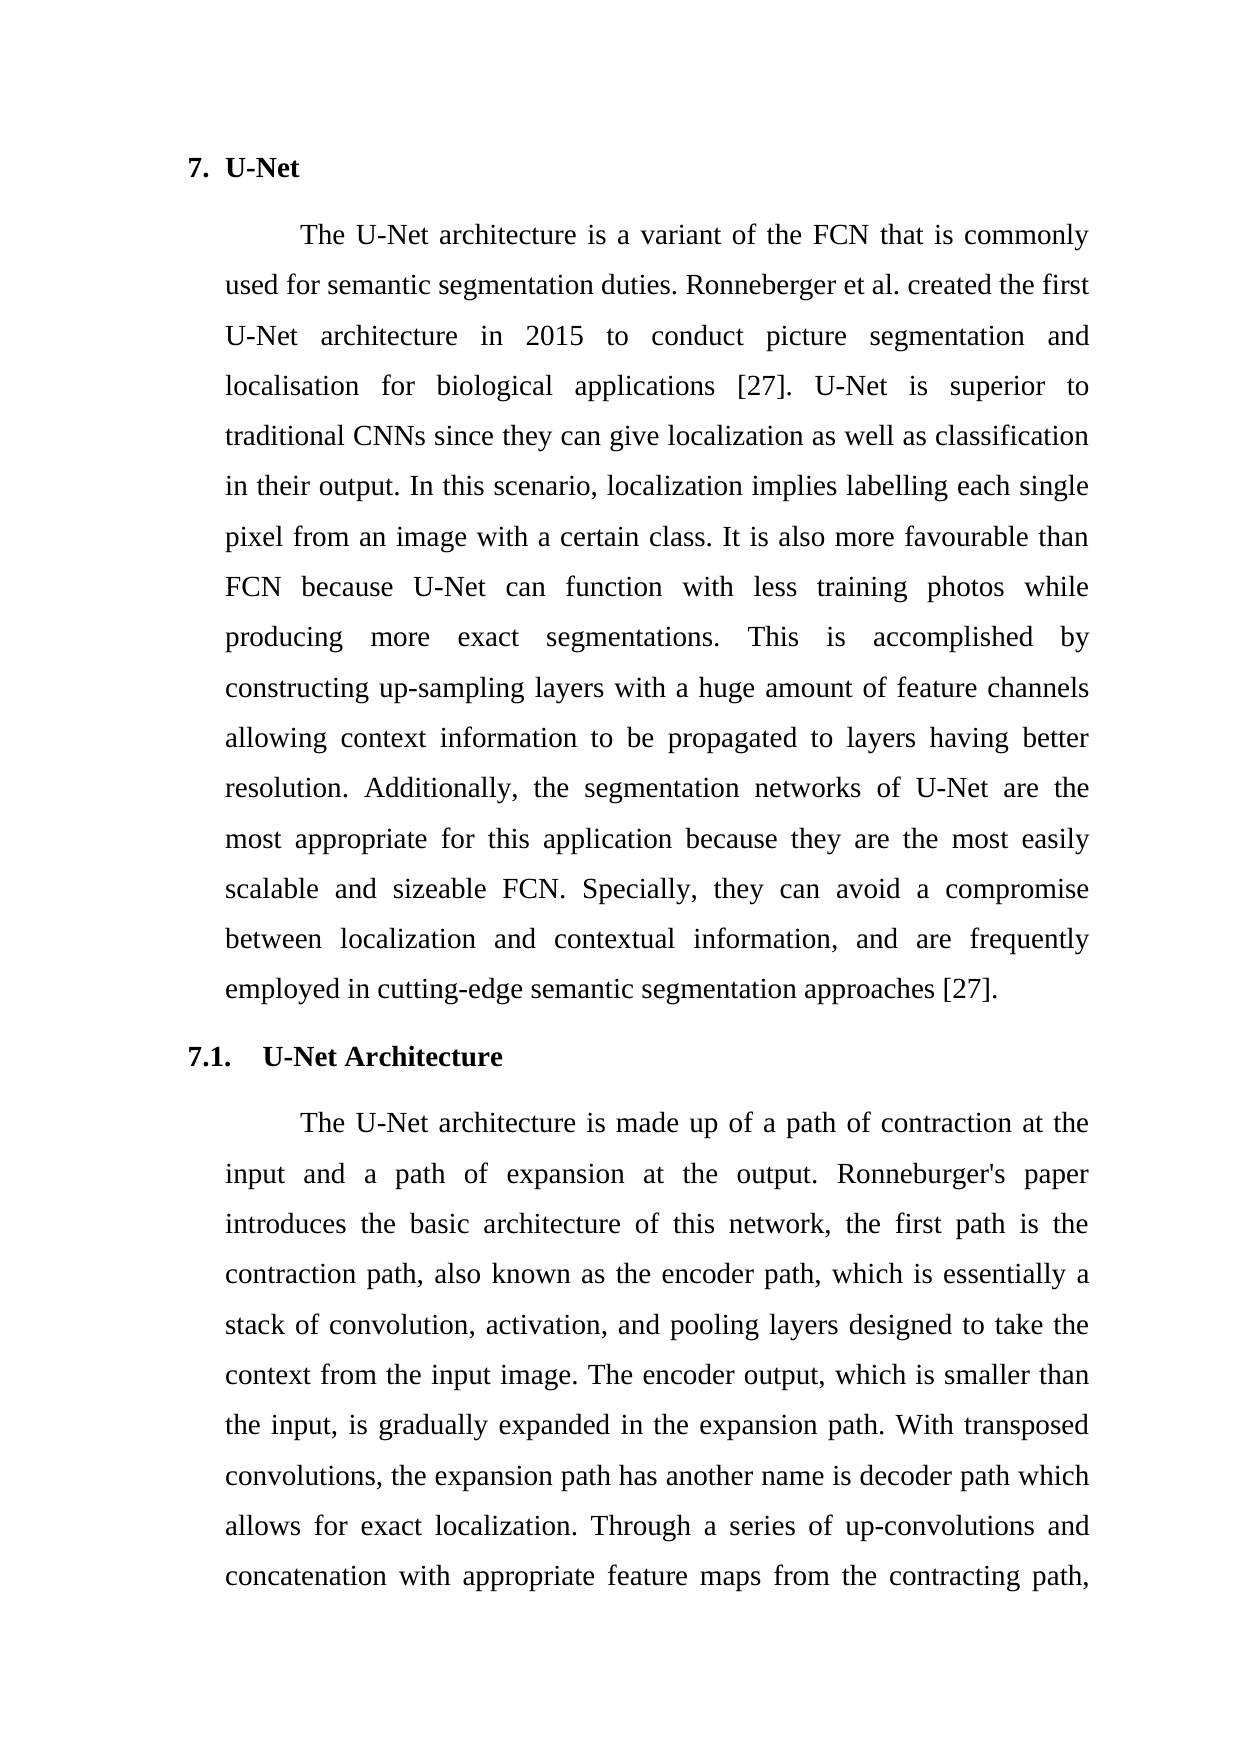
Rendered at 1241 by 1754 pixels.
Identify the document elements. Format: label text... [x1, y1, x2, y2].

text The U-Net architecture is a variant of the FCN that is commonly used for semantic segmentation duties. Ronneberger et al. created the first U-Net architecture in 2015 to conduct picture segmentation and localisation for biological applications [27]. U-Net is superior to traditional CNNs since they can give localization as well as classification in their output. In this scenario, localization implies labelling each single pixel from an image with a certain class. It is also more favourable than FCN because U-Net can function with less training photos while producing more exact segmentations. This is accomplished by constructing up-sampling layers with a huge amount of feature channels allowing context information to be propagated to layers having better resolution. Additionally, the segmentation networks of U-Net are the most appropriate for this application because they are the most easily scalable and sizeable FCN. Specially, they can avoid a compromise between localization and contextual information, and are frequently employed in cutting-edge semantic segmentation approaches [27]. [225, 217, 1090, 1005]
list U-Net Architecture [187, 1039, 1090, 1072]
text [225, 1106, 1090, 1592]
list U-Net [187, 150, 1090, 183]
